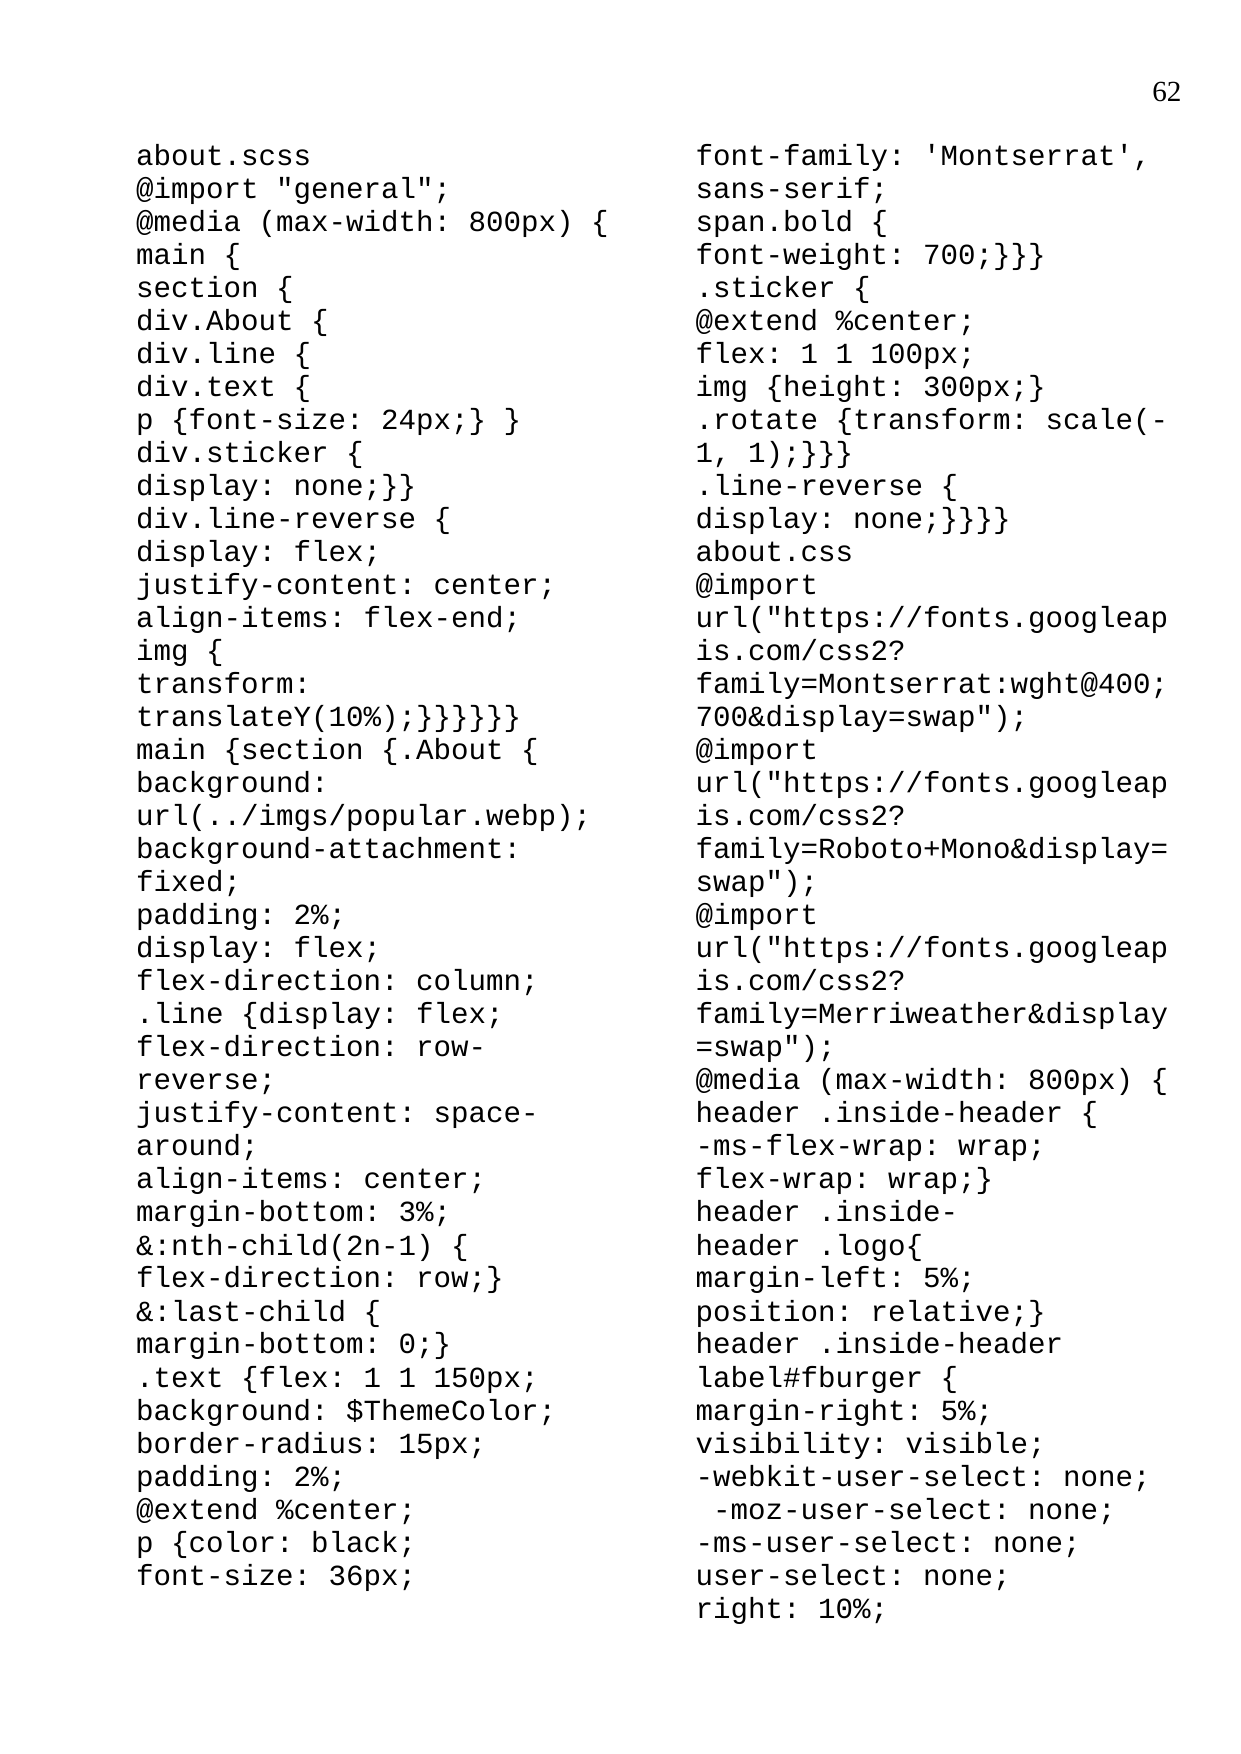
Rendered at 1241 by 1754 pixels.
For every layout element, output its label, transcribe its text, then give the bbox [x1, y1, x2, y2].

text -moz-user-select: none; [695, 1495, 1181, 1528]
text about.css [695, 537, 1181, 570]
text @import "general"; [136, 174, 622, 207]
text margin-right: 5%; [695, 1396, 1181, 1429]
text padding: 2%; [136, 900, 622, 933]
text margin-left: 5%; [695, 1264, 1181, 1297]
text position: relative;} [695, 1297, 1181, 1330]
text background: url(../imgs/popular.webp); [136, 768, 622, 834]
text justify-content: center; [136, 570, 622, 603]
text border-radius: 15px; [136, 1429, 622, 1462]
text padding: 2%; [136, 1462, 622, 1495]
text @import url("https://fonts.googleapis.com/css2?family=Montserrat:wght@400;700&display=swap"); [695, 570, 1181, 735]
text display: flex; [136, 537, 622, 570]
text div.line { [136, 339, 622, 372]
text align-items: flex-end; [136, 603, 622, 636]
text .line-reverse { [695, 471, 1181, 504]
text display: flex; [136, 933, 622, 966]
text display: none;}}}} [695, 504, 1181, 537]
text div.line-reverse { [136, 504, 622, 537]
text -webkit-user-select: none; [695, 1462, 1181, 1495]
text @import url("https://fonts.googleapis.com/css2?family=Roboto+Mono&display=swap"); [695, 735, 1181, 900]
text background: $ThemeColor; [136, 1396, 622, 1429]
text background-attachment: fixed; [136, 834, 622, 900]
text font-size: 36px; [136, 1561, 622, 1594]
text @media (max-width: 800px) { [136, 207, 622, 240]
text img {height: 300px;} [695, 372, 1181, 405]
text header .inside-header label#fburger { [695, 1330, 1181, 1396]
text flex-direction: row-reverse; [136, 1032, 622, 1098]
text main {section {.About { [136, 735, 622, 768]
text @import url("https://fonts.googleapis.com/css2?family=Merriweather&display=swap"); [695, 900, 1181, 1066]
text .text {flex: 1 1 150px; [136, 1363, 622, 1396]
text right: 10%; [695, 1594, 1181, 1627]
text header .inside-header .logo{ [695, 1198, 1181, 1264]
text p {color: black; [136, 1528, 622, 1561]
text -ms-user-select: none; [695, 1528, 1181, 1561]
text -ms-flex-wrap: wrap; [695, 1132, 1181, 1164]
text div.text { [136, 372, 622, 405]
text display: none;}} [136, 471, 622, 504]
text font-weight: 700;}}} [695, 240, 1181, 273]
text .rotate {transform: scale(-1, 1);}}} [695, 405, 1181, 471]
text visibility: visible; [695, 1429, 1181, 1462]
text margin-bottom: 0;} [136, 1330, 622, 1363]
text flex-direction: column; [136, 966, 622, 999]
text section { [136, 273, 622, 306]
text main { [136, 240, 622, 273]
text &:last-child { [136, 1297, 622, 1330]
text header .inside-header { [695, 1098, 1181, 1132]
text user-select: none; [695, 1561, 1181, 1594]
text div.About { [136, 306, 622, 339]
text .line {display: flex; [136, 999, 622, 1032]
text flex-wrap: wrap;} [695, 1164, 1181, 1198]
text margin-bottom: 3%; [136, 1198, 622, 1231]
text transform: translateY(10%);}}}}}} [136, 669, 622, 735]
text about.scss [136, 141, 622, 174]
text .sticker { [695, 273, 1181, 306]
text flex-direction: row;} [136, 1264, 622, 1297]
text @media (max-width: 800px) { [695, 1066, 1181, 1098]
text justify-content: space-around; [136, 1098, 622, 1164]
text flex: 1 1 100px; [695, 339, 1181, 372]
text @extend %center; [695, 306, 1181, 339]
text img { [136, 636, 622, 669]
text span.bold { [695, 207, 1181, 240]
text font-family: 'Montserrat', sans-serif; [695, 141, 1181, 207]
text div.sticker { [136, 438, 622, 471]
text align-items: center; [136, 1164, 622, 1198]
text @extend %center; [136, 1495, 622, 1528]
text &:nth-child(2n-1) { [136, 1231, 622, 1264]
text p {font-size: 24px;} } [136, 405, 622, 438]
